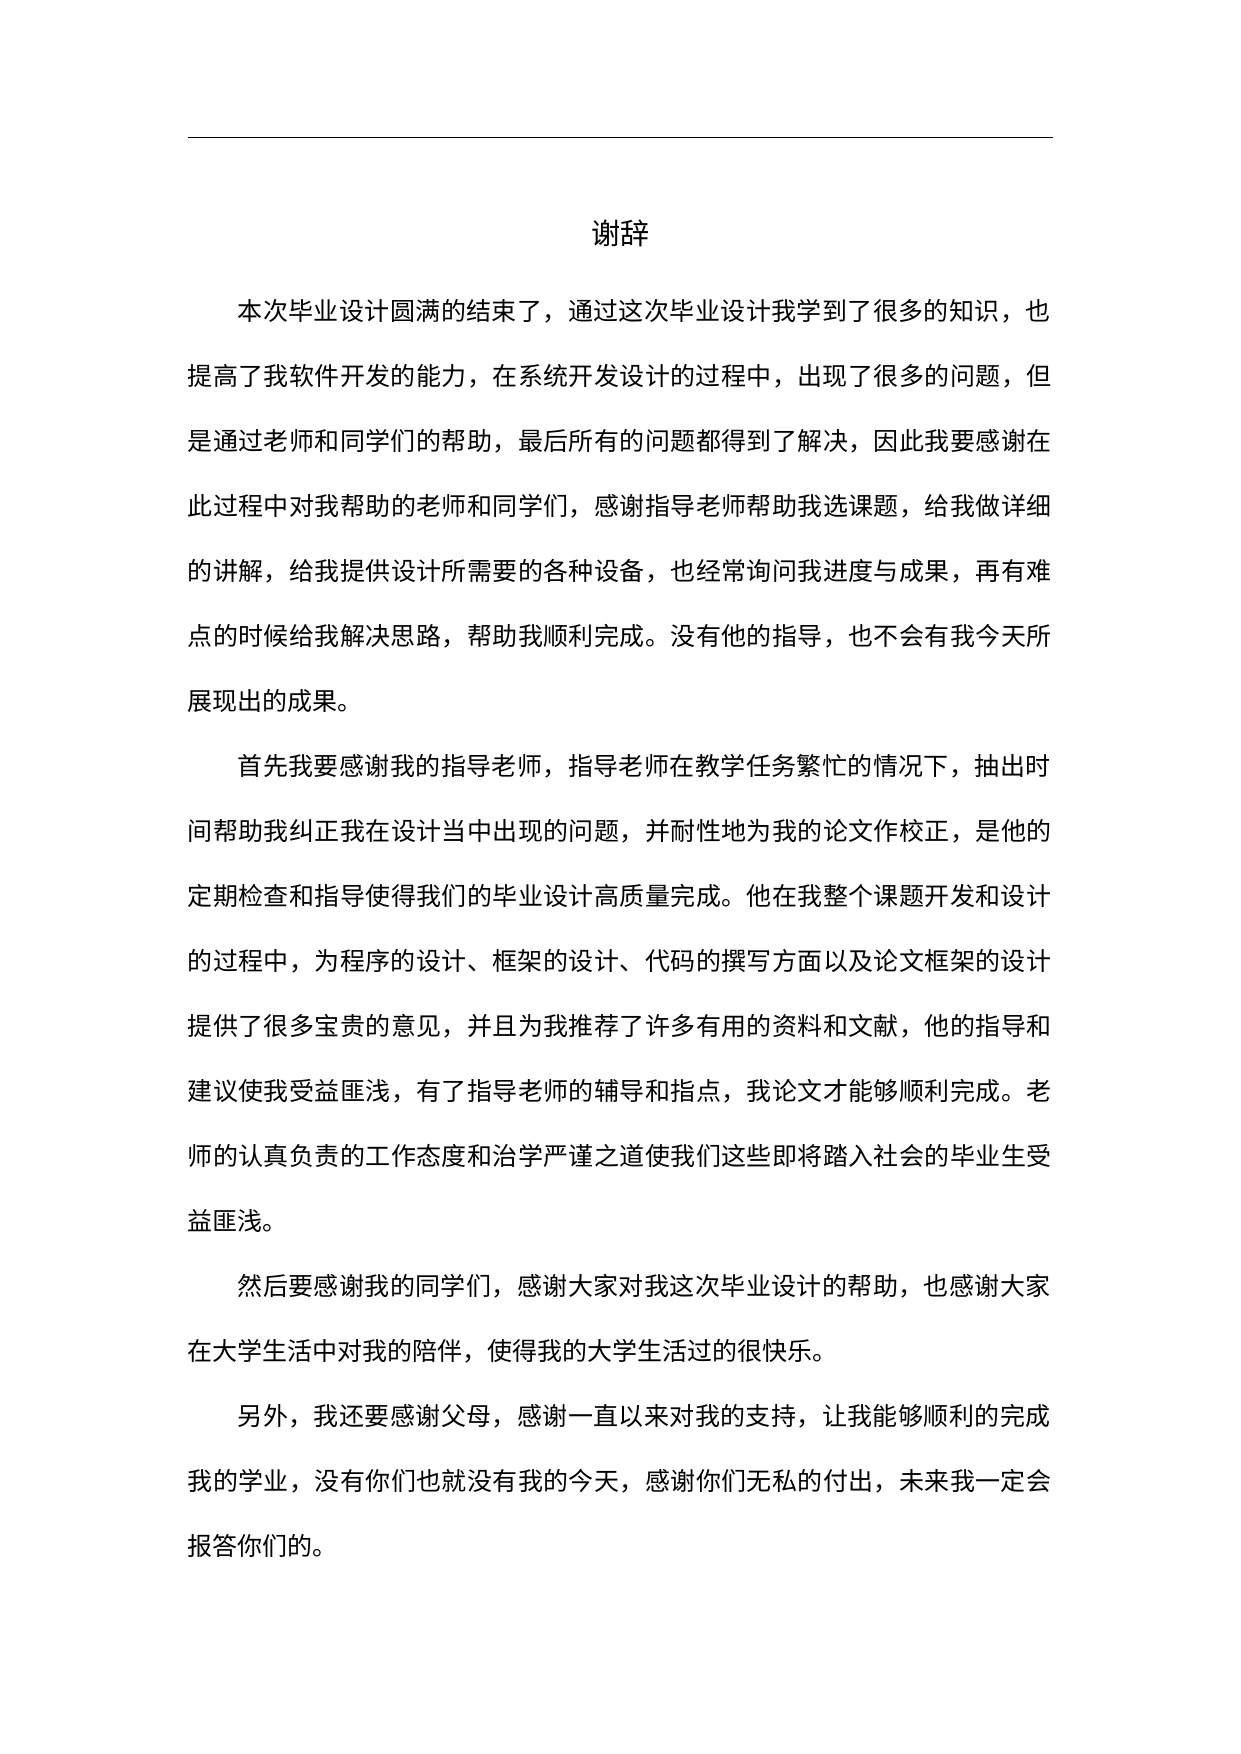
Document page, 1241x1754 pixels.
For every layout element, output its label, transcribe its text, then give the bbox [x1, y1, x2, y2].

text 另外，我还要感谢父母，感谢一直以来对我的支持，让我能够顺利的完成我的学业，没有你们也就没有我的今天，感谢你们无私的付出，未来我一定会报答你们的。 [187, 1382, 1053, 1577]
text 本次毕业设计圆满的结束了，通过这次毕业设计我学到了很多的知识，也提高了我软件开发的能力，在系统开发设计的过程中，出现了很多的问题，但是通过老师和同学们的帮助，最后所有的问题都得到了解决，因此我要感谢在此过程中对我帮助的老师和同学们，感谢指导老师帮助我选课题，给我做详细的讲解，给我提供设计所需要的各种设备，也经常询问我进度与成果，再有难点的时候给我解决思路，帮助我顺利完成。没有他的指导，也不会有我今天所展现出的成果。 [187, 277, 1053, 732]
text 然后要感谢我的同学们，感谢大家对我这次毕业设计的帮助，也感谢大家在大学生活中对我的陪伴，使得我的大学生活过的很快乐。 [187, 1252, 1053, 1382]
text 首先我要感谢我的指导老师，指导老师在教学任务繁忙的情况下，抽出时间帮助我纠正我在设计当中出现的问题，并耐性地为我的论文作校正，是他的定期检查和指导使得我们的毕业设计高质量完成。他在我整个课题开发和设计的过程中，为程序的设计、框架的设计、代码的撰写方面以及论文框架的设计提供了很多宝贵的意见，并且为我推荐了许多有用的资料和文献，他的指导和建议使我受益匪浅，有了指导老师的辅导和指点，我论文才能够顺利完成。老师的认真负责的工作态度和治学严谨之道使我们这些即将踏入社会的毕业生受益匪浅。 [187, 732, 1053, 1252]
subtitle 谢辞 [187, 199, 1053, 264]
